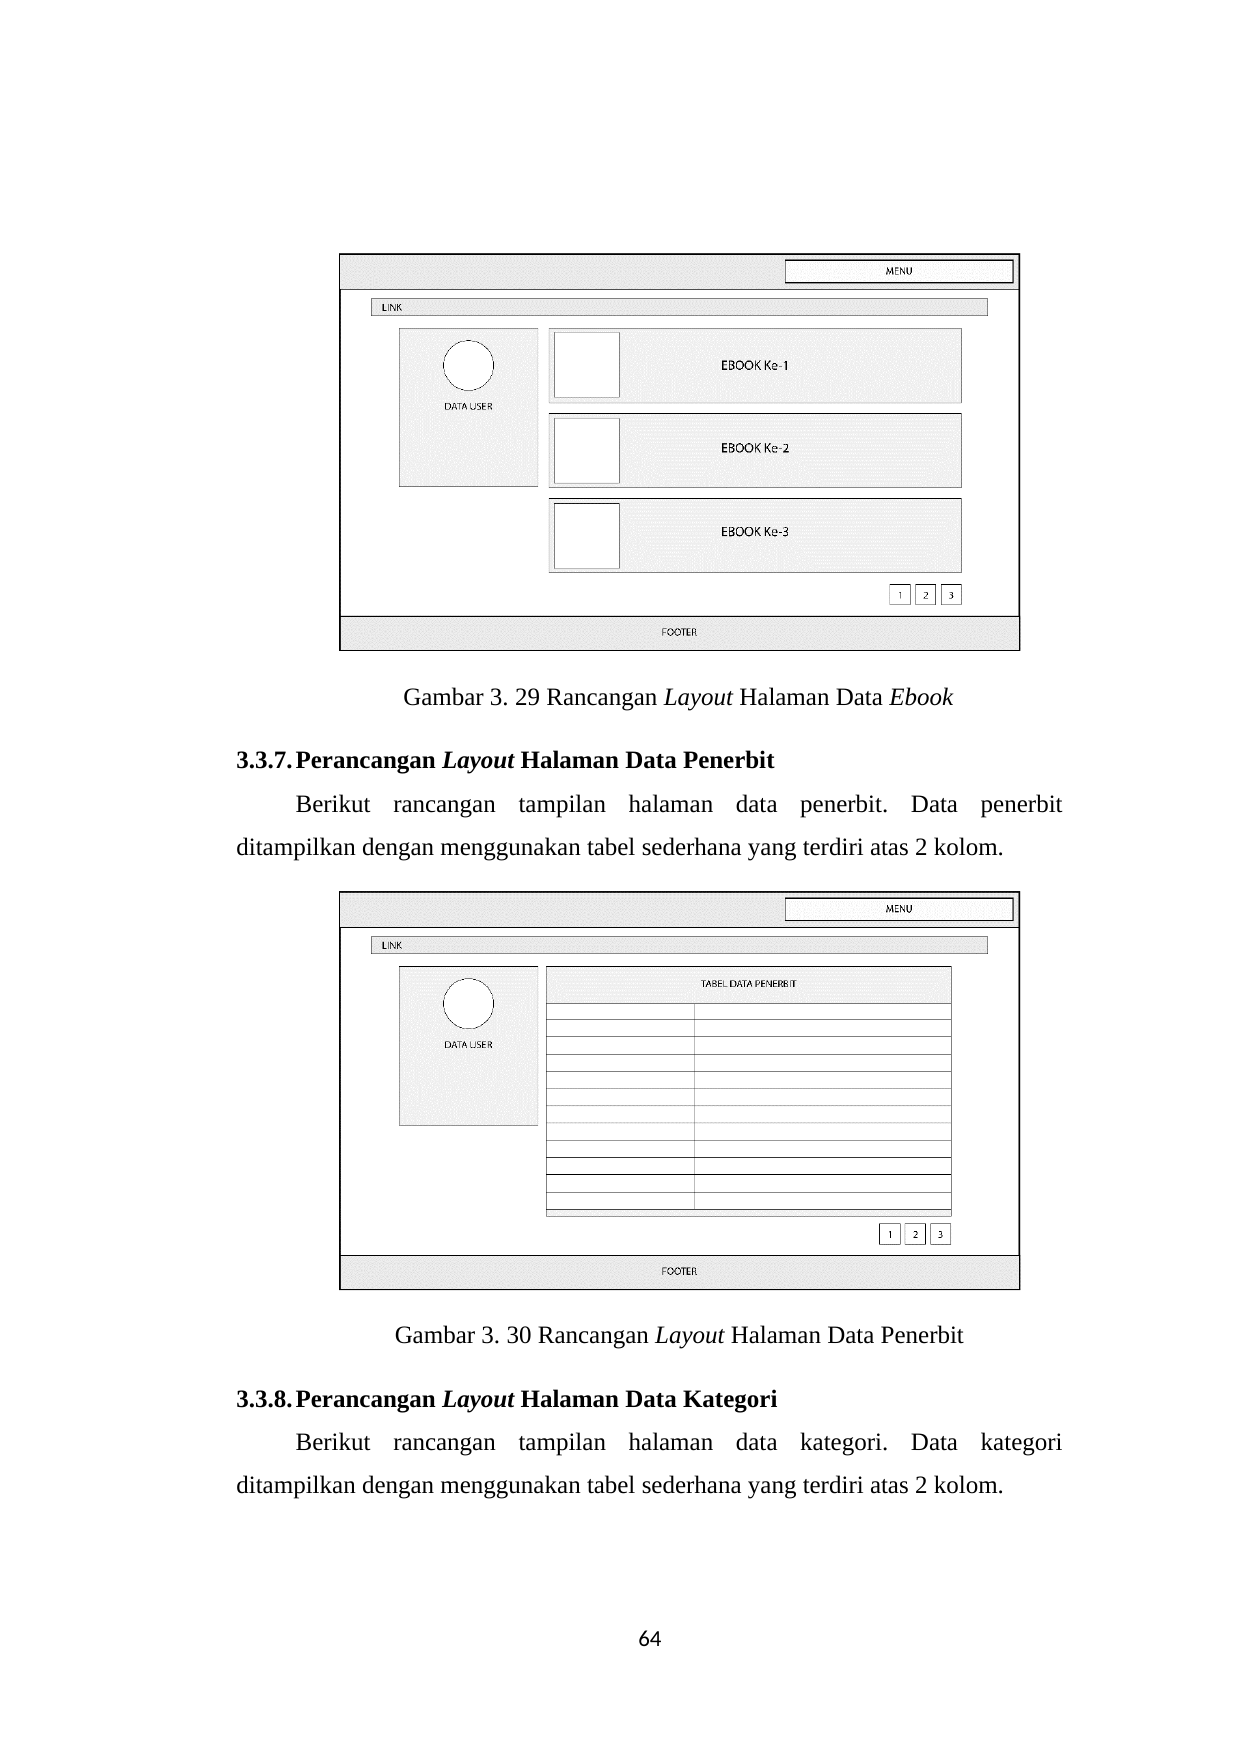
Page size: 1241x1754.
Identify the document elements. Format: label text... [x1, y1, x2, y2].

list Berikut rancangan tampilan halaman data penerbit. Data penerbit ditampilkan dengan menggunakan tabel sederhana yang terdiri atas 2 kolom. [236, 789, 1063, 861]
picture [325, 236, 1034, 665]
subtitle Perancangan Layout Halaman Data Kategori [236, 1384, 1063, 1413]
text Gambar 3. 30 Rancangan Layout Halaman Data Penerbit [236, 1320, 1063, 1349]
subtitle Perancangan Layout Halaman Data Penerbit [236, 746, 1063, 774]
list Berikut rancangan tampilan halaman data kategori. Data kategori ditampilkan dengan menggunakan tabel sederhana yang terdiri atas 2 kolom. [236, 1427, 1063, 1499]
text Gambar 3. 29 Rancangan Layout Halaman Data Ebook [236, 682, 1063, 710]
picture [325, 875, 1034, 1304]
